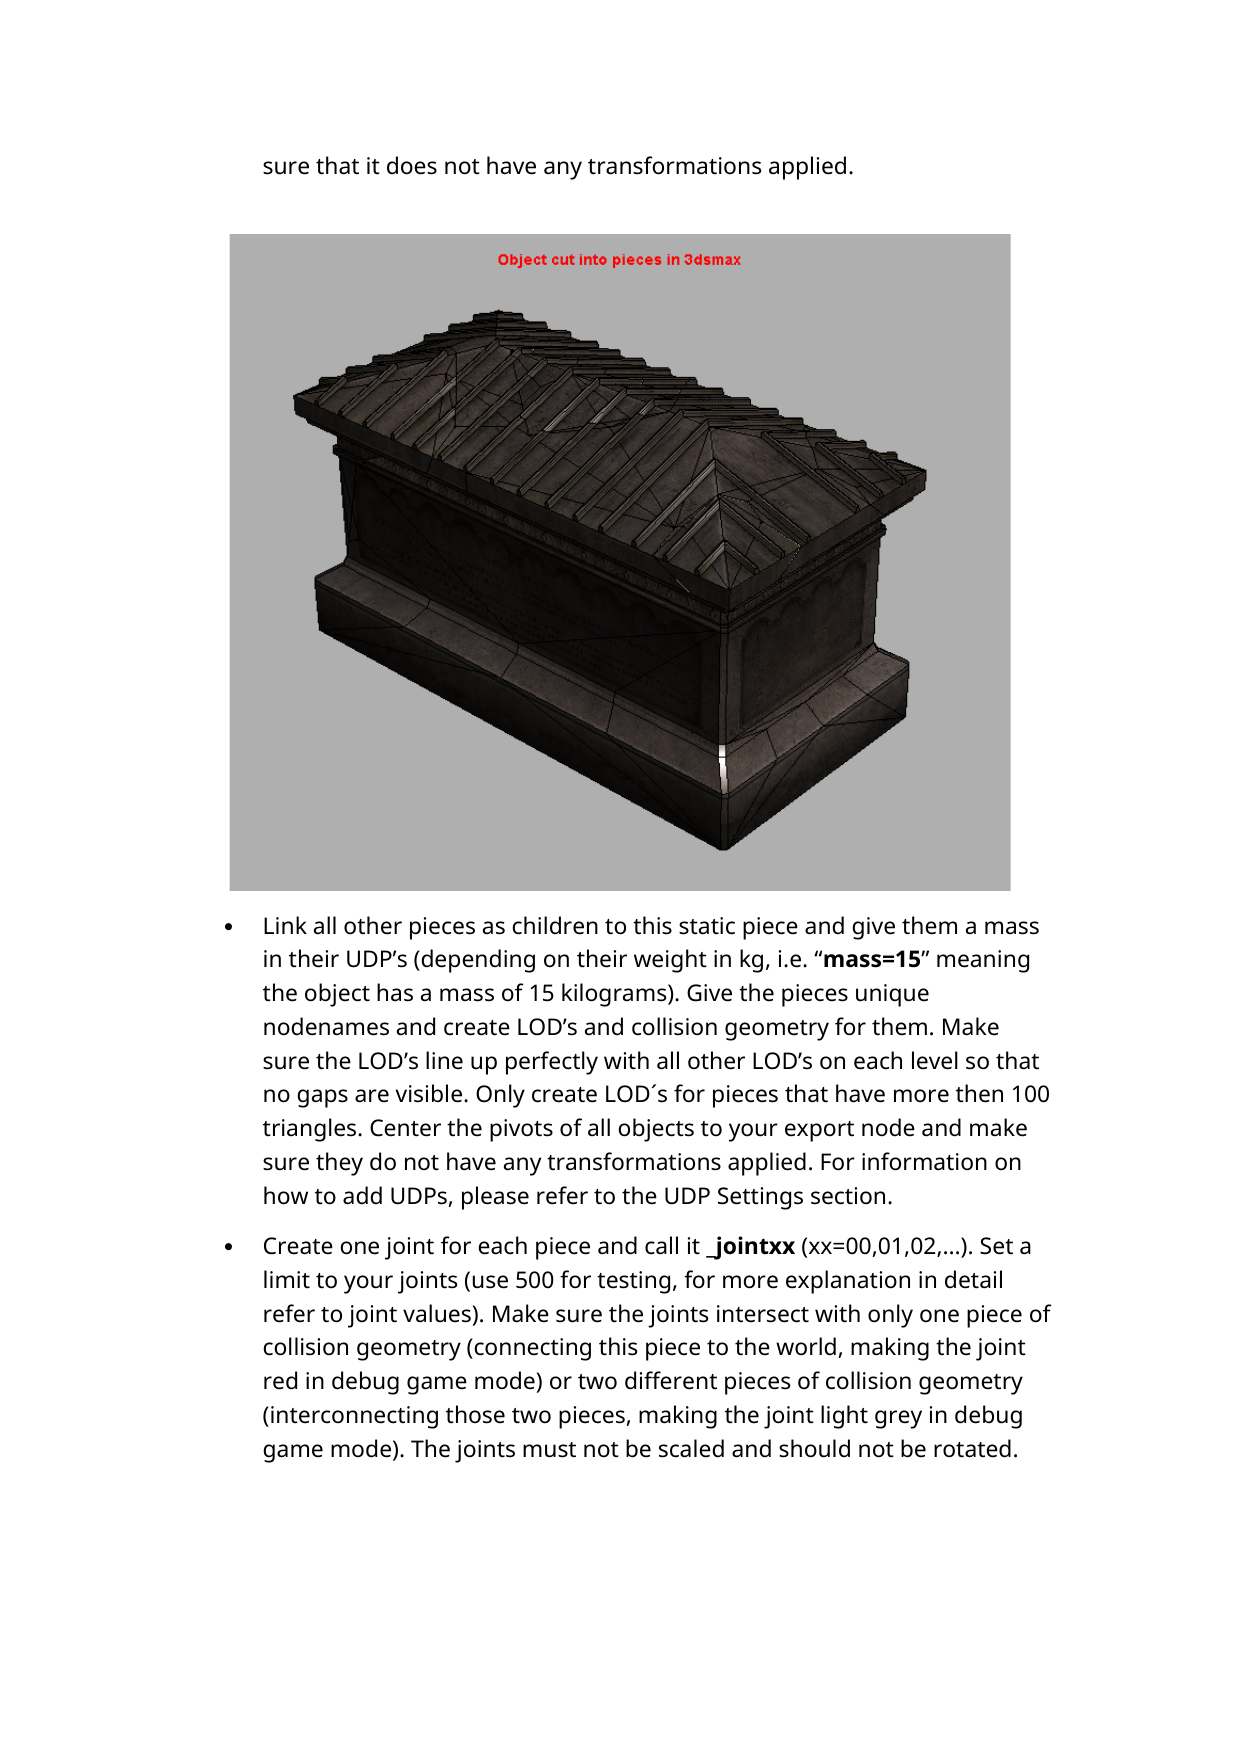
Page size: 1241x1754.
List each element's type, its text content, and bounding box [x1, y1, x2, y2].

picture [229, 234, 1011, 891]
list Link all other pieces as children to this static piece and give them a mass in their UDP’s (depending on their weight in kg, i.e. “mass=15” meaning the object has a mass of 15 kilograms). Give the pieces unique nodenames and create LOD’s and collision geometry for them. Make sure the LOD’s line up perfectly with all other LOD’s on each level so that no gaps are visible. Only create LOD´s for pieces that have more then 100 triangles. Center the pivots of all objects to your export node and make sure they do not have any transformations applied. For information on how to add UDPs, please refer to the UDP Settings section. [225, 909, 1053, 1211]
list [225, 150, 1053, 215]
list Create one joint for each piece and call it _jointxx (xx=00,01,02,…). Set a limit to your joints (use 500 for testing, for more explanation in detail refer to joint values). Make sure the joints intersect with only one piece of collision geometry (connecting this piece to the world, making the joint red in debug game mode) or two different pieces of collision geometry (interconnecting those two pieces, making the joint light grey in debug game mode). The joints must not be scaled and should not be rotated. [225, 1230, 1053, 1497]
